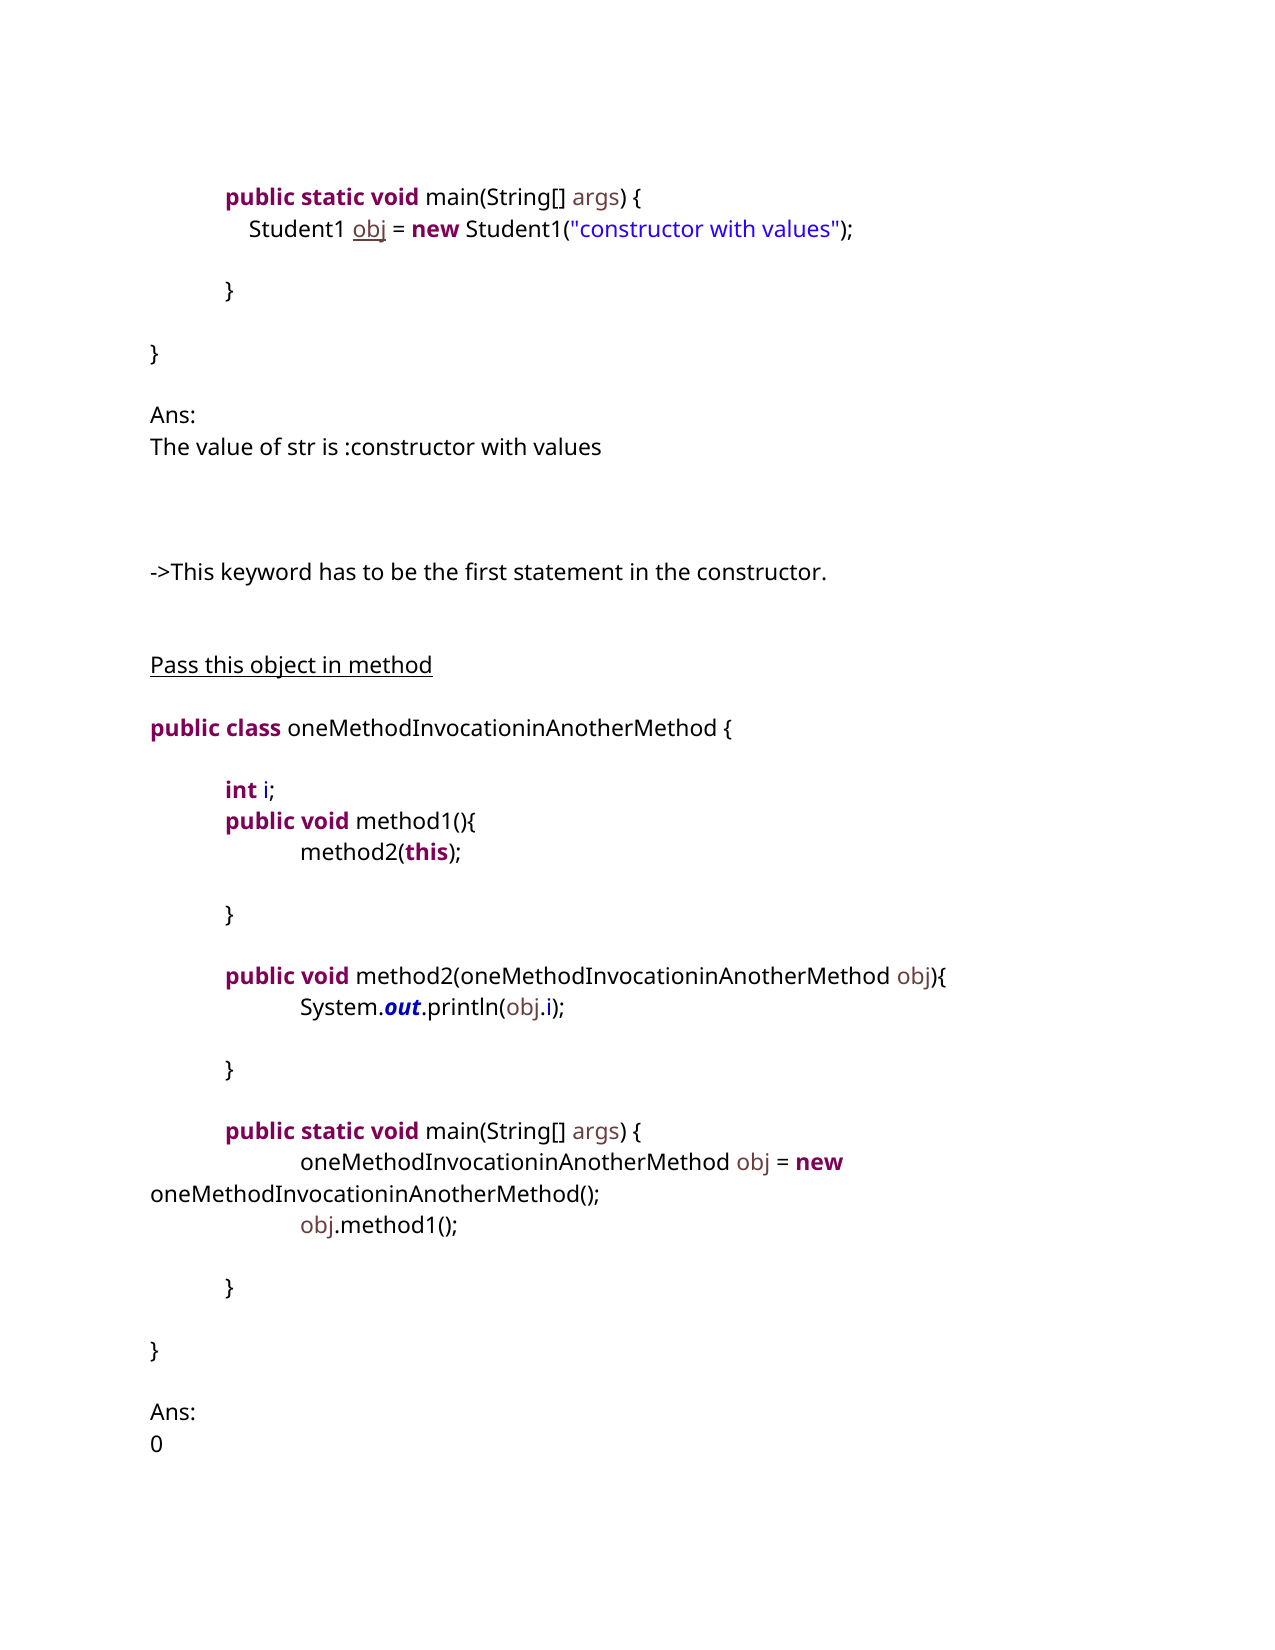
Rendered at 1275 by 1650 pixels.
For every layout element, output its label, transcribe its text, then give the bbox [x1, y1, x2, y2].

text } [150, 898, 1125, 929]
text } [150, 1053, 1125, 1084]
text oneMethodInvocationinAnotherMethod obj = new oneMethodInvocationinAnotherMethod(); [150, 1146, 1125, 1209]
text public void method2(oneMethodInvocationinAnotherMethod obj){ [150, 959, 1125, 991]
text public void method1(){ [150, 805, 1125, 836]
text public class oneMethodInvocationinAnotherMethod { [150, 712, 1125, 743]
text System.out.println(obj.i); [150, 991, 1125, 1022]
text obj.method1(); [150, 1209, 1125, 1240]
text } [150, 1271, 1125, 1303]
text Pass this object in method [150, 649, 1125, 681]
text 0 [150, 1428, 1125, 1459]
text } [150, 1334, 1125, 1365]
text } [150, 274, 1125, 306]
text public static void main(String[] args) { [150, 1115, 1125, 1146]
text Student1 obj = new Student1("constructor with values"); [150, 212, 1125, 244]
text method2(this); [150, 836, 1125, 867]
text ->This keyword has to be the first statement in the constructor. [150, 556, 1125, 587]
text Ans: [150, 1396, 1125, 1428]
text int i; [150, 773, 1125, 805]
text public static void main(String[] args) { [150, 181, 1125, 212]
text Ans: [150, 399, 1125, 431]
text The value of str is :constructor with values [150, 431, 1125, 462]
text } [150, 337, 1125, 368]
